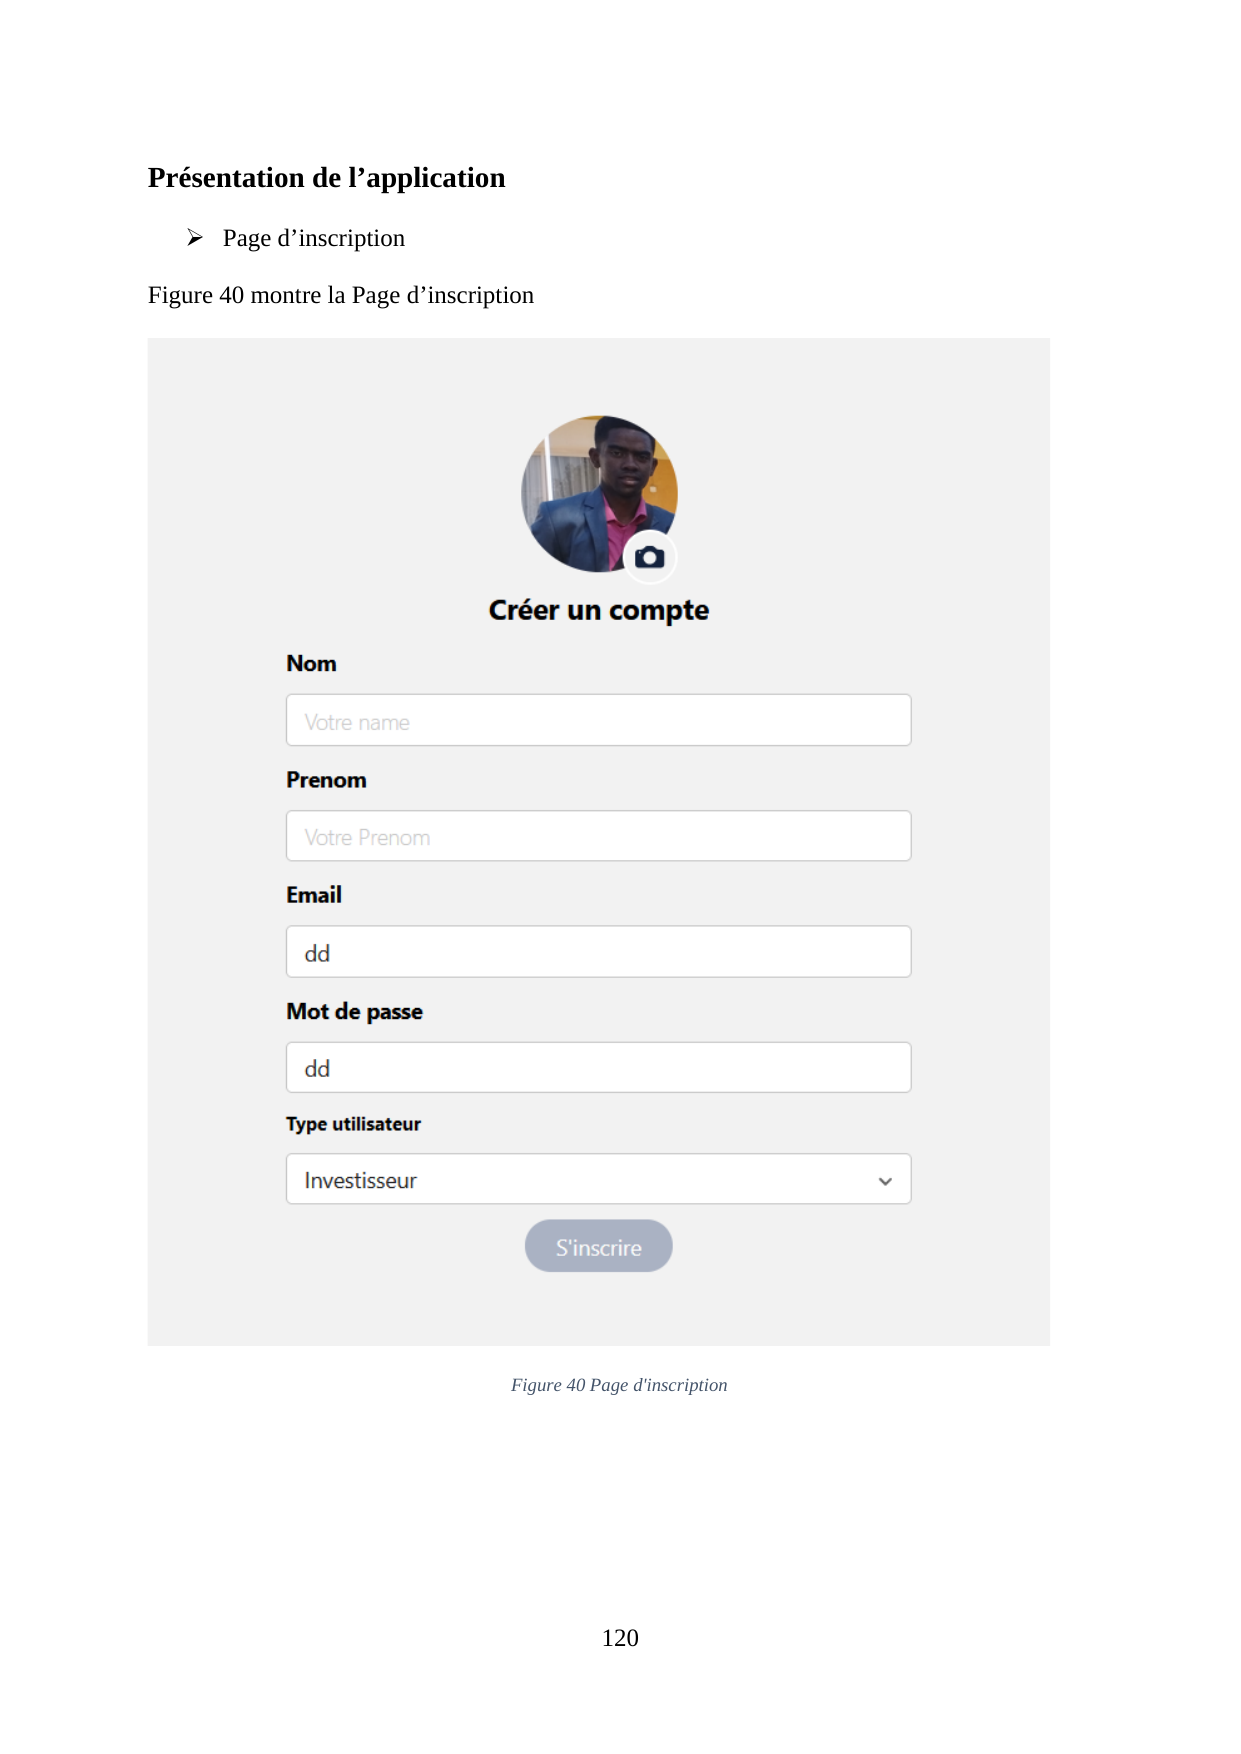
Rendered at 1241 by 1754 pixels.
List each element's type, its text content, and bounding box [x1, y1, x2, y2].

text Figure 40 montre la Page d’inscription [148, 281, 1092, 309]
text Présentation de l’application [148, 160, 1092, 194]
list Page d’inscription [185, 223, 1092, 252]
picture [147, 338, 1051, 1346]
text Figure 40 Page d'inscription [148, 1374, 1092, 1396]
